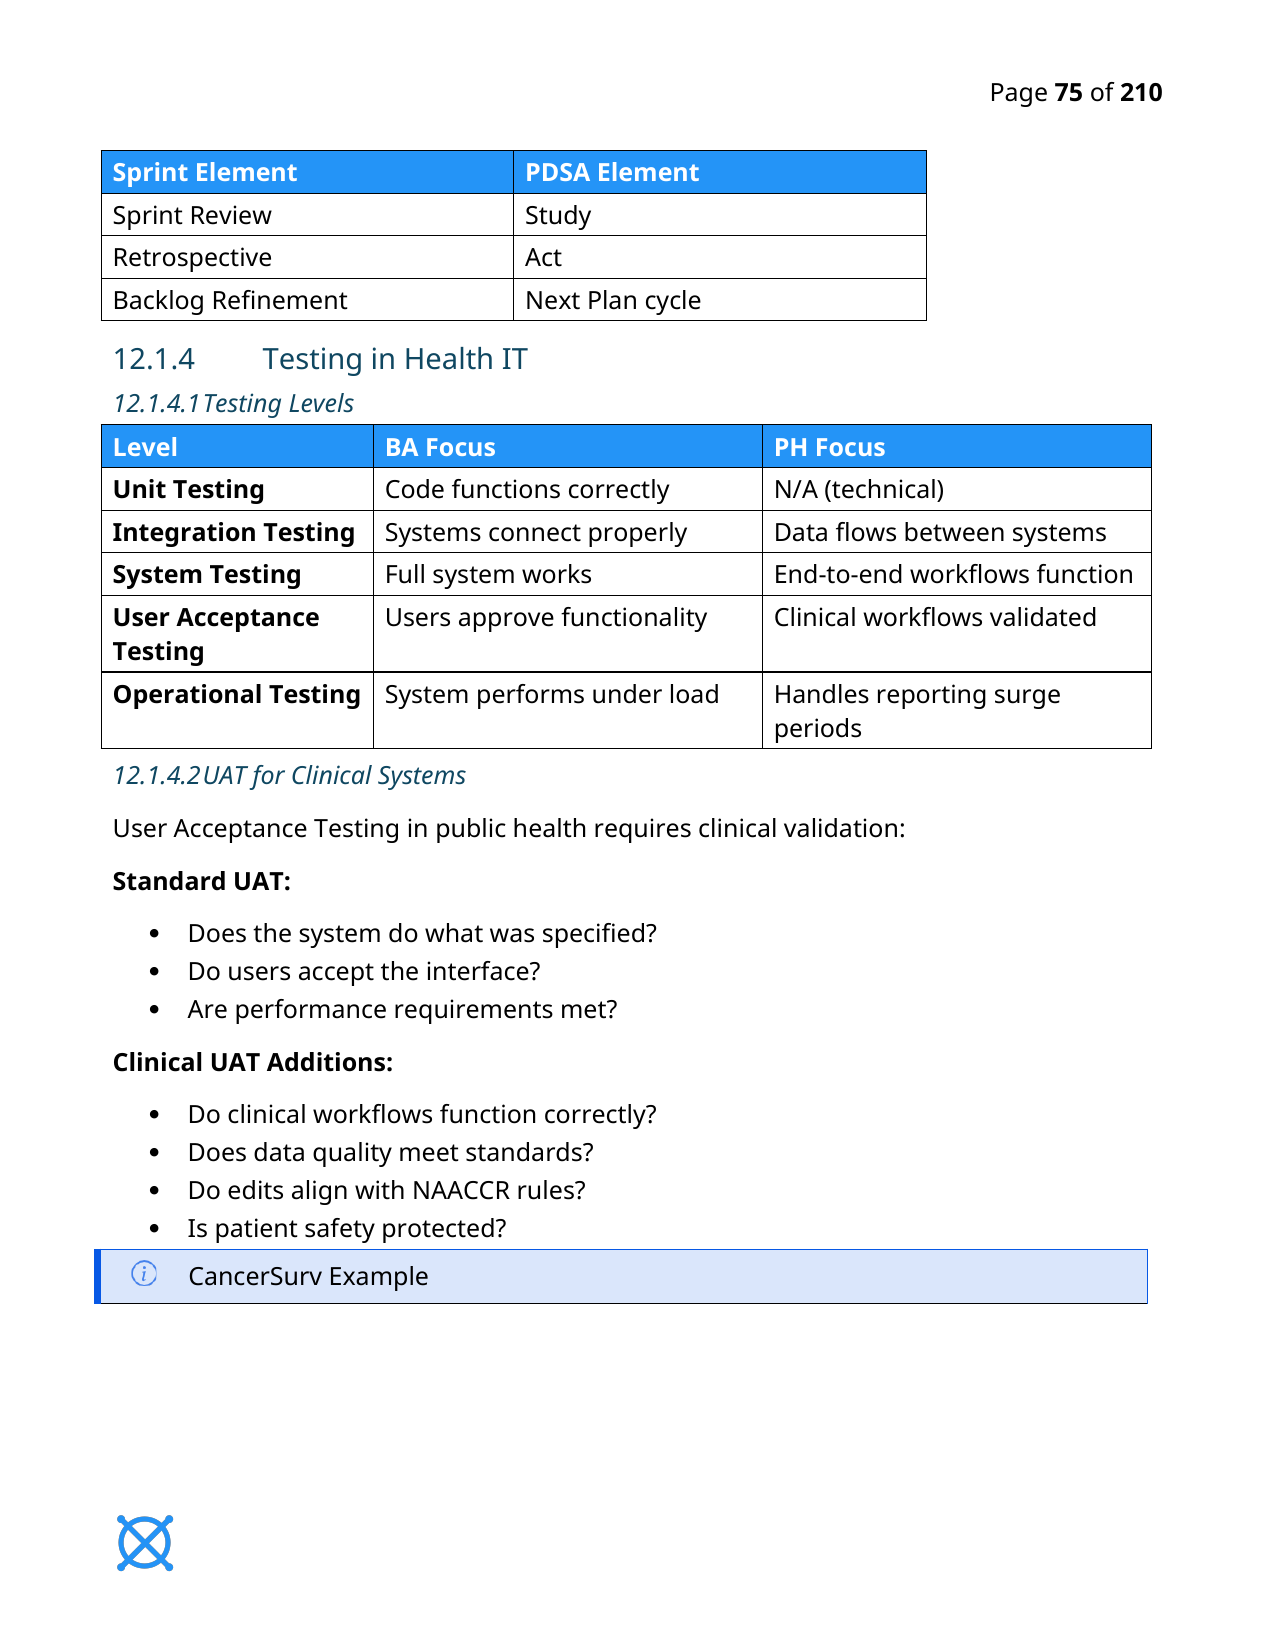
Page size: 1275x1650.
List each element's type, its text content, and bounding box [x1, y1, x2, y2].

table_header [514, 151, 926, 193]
subtitle Testing in Health IT [112, 338, 1162, 378]
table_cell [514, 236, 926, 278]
picture [131, 1260, 157, 1286]
list Is patient safety protected? [150, 1211, 1162, 1245]
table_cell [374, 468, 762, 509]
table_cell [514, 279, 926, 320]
picture [112, 1511, 177, 1575]
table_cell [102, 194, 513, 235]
list Does data quality meet standards? [150, 1135, 1162, 1169]
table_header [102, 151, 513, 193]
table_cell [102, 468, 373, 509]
text Clinical UAT Additions: [112, 1044, 1162, 1078]
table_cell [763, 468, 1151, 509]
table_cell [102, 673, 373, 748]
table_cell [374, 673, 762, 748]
text User Acceptance Testing in public health requires clinical validation: [112, 810, 1162, 844]
list Do edits align with NAACCR rules? [150, 1173, 1162, 1207]
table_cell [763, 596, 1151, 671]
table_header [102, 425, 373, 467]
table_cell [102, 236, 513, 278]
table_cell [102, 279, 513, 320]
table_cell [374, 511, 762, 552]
subtitle Testing Levels [112, 386, 1162, 420]
subtitle UAT for Clinical Systems [112, 757, 1162, 792]
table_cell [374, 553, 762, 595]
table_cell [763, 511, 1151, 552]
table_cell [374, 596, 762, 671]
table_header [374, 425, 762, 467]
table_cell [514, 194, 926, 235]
text Standard UAT: [112, 863, 1162, 897]
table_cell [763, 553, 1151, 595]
list Are performance requirements met? [150, 992, 1162, 1026]
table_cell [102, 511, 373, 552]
list Does the system do what was specified? [150, 916, 1162, 950]
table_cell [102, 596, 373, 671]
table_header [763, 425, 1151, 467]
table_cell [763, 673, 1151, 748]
list Do clinical workflows function correctly? [150, 1097, 1162, 1131]
list Do users accept the interface? [150, 954, 1162, 988]
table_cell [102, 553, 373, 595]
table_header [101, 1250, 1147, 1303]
